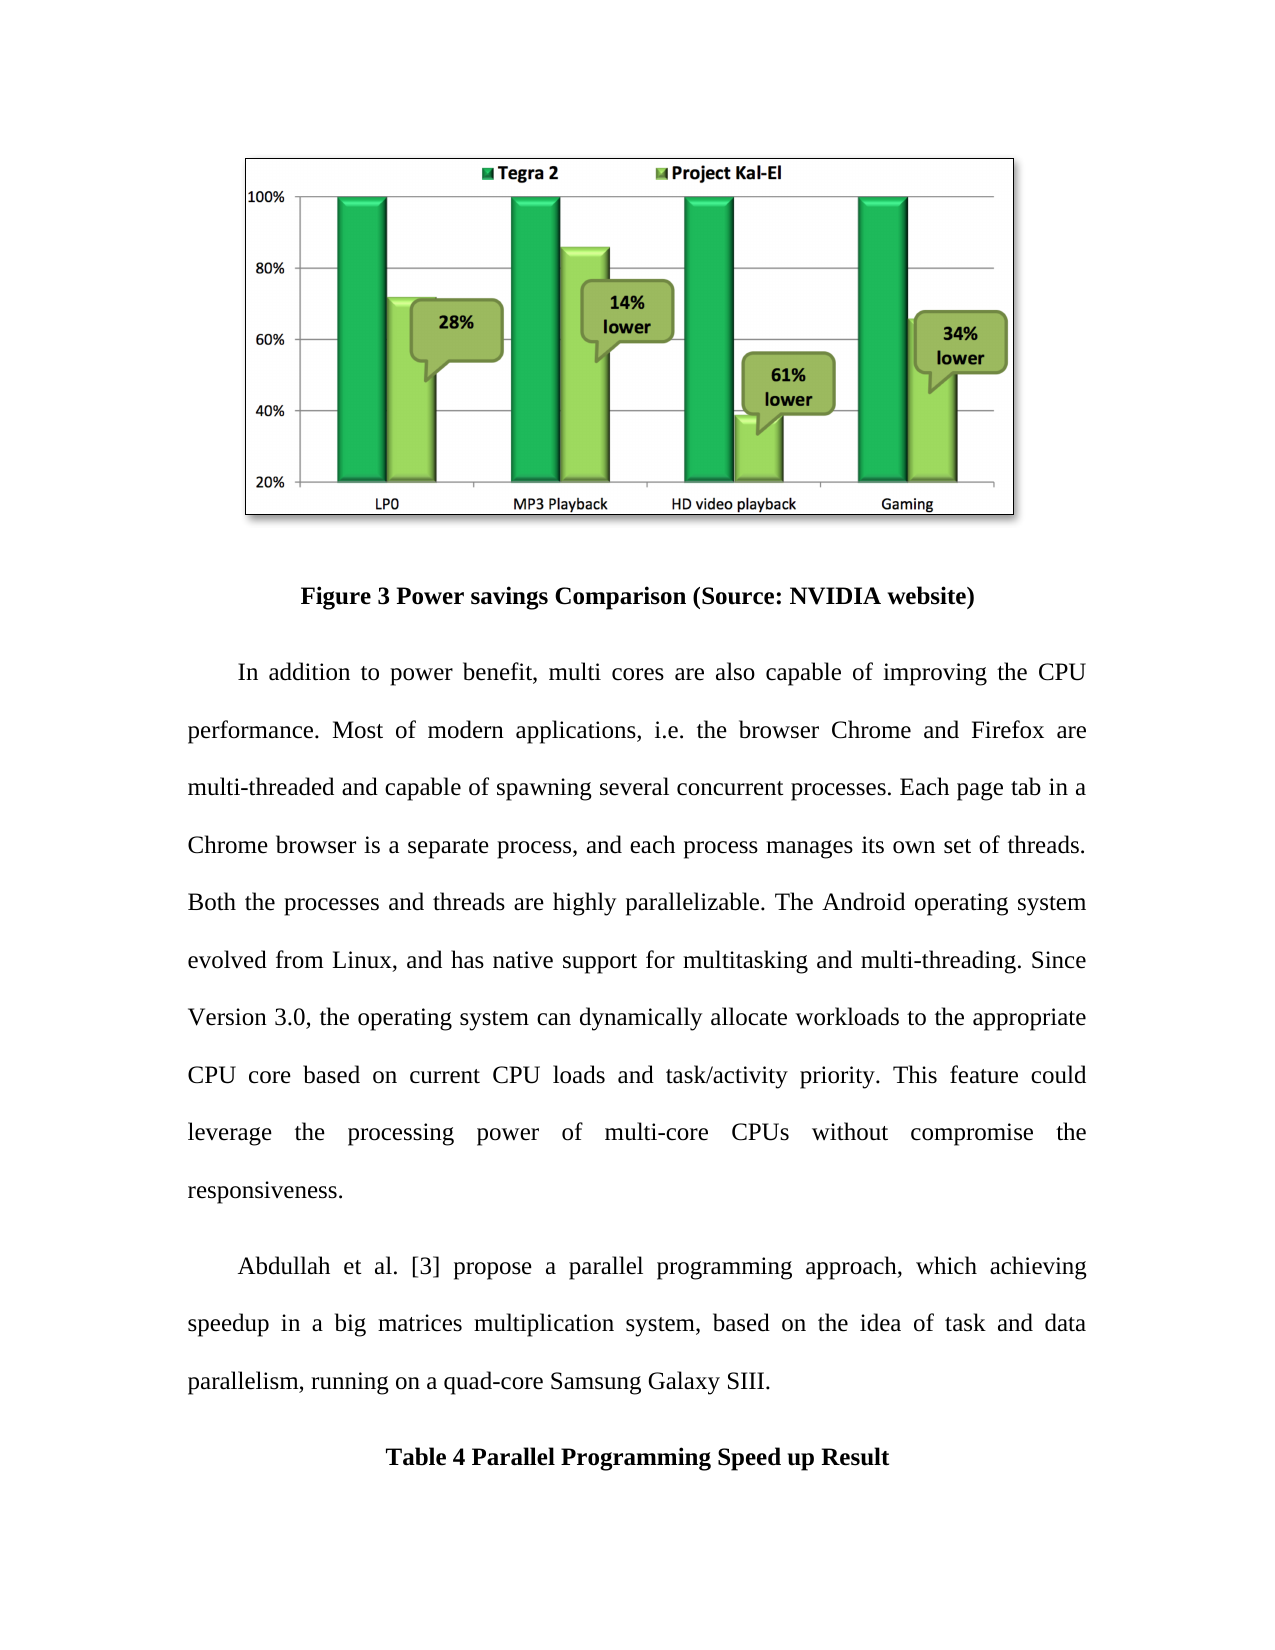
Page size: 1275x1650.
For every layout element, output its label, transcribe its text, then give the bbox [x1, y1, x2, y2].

text Abdullah et al. [3] propose a parallel programming approach, which achieving speedup in a big matrices multiplication system, based on the idea of task and data parallelism, running on a quad-core Samsung Galaxy SIII. [187, 1251, 1087, 1395]
text In addition to power benefit, multi cores are also capable of improving the CPU performance. Most of modern applications, i.e. the browser Chrome and Firefox are multi-threaded and capable of spawning several concurrent processes. Each page tab in a Chrome browser is a separate process, and each process manages its own set of threads. Both the processes and threads are highly parallelizable. The Android operating system evolved from Linux, and has native support for multitasking and multi-threading. Since Version 3.0, the operating system can dynamically allocate workloads to the appropriate CPU core based on current CPU loads and task/activity priority. This feature could leverage the processing power of multi-core CPUs without compromise the responsiveness. [187, 657, 1087, 1203]
picture [246, 159, 1013, 514]
text Figure 3 Power savings Comparison (Source: NVIDIA website) [187, 581, 1087, 610]
text Table 4 Parallel Programming Speed up Result [187, 1442, 1087, 1471]
